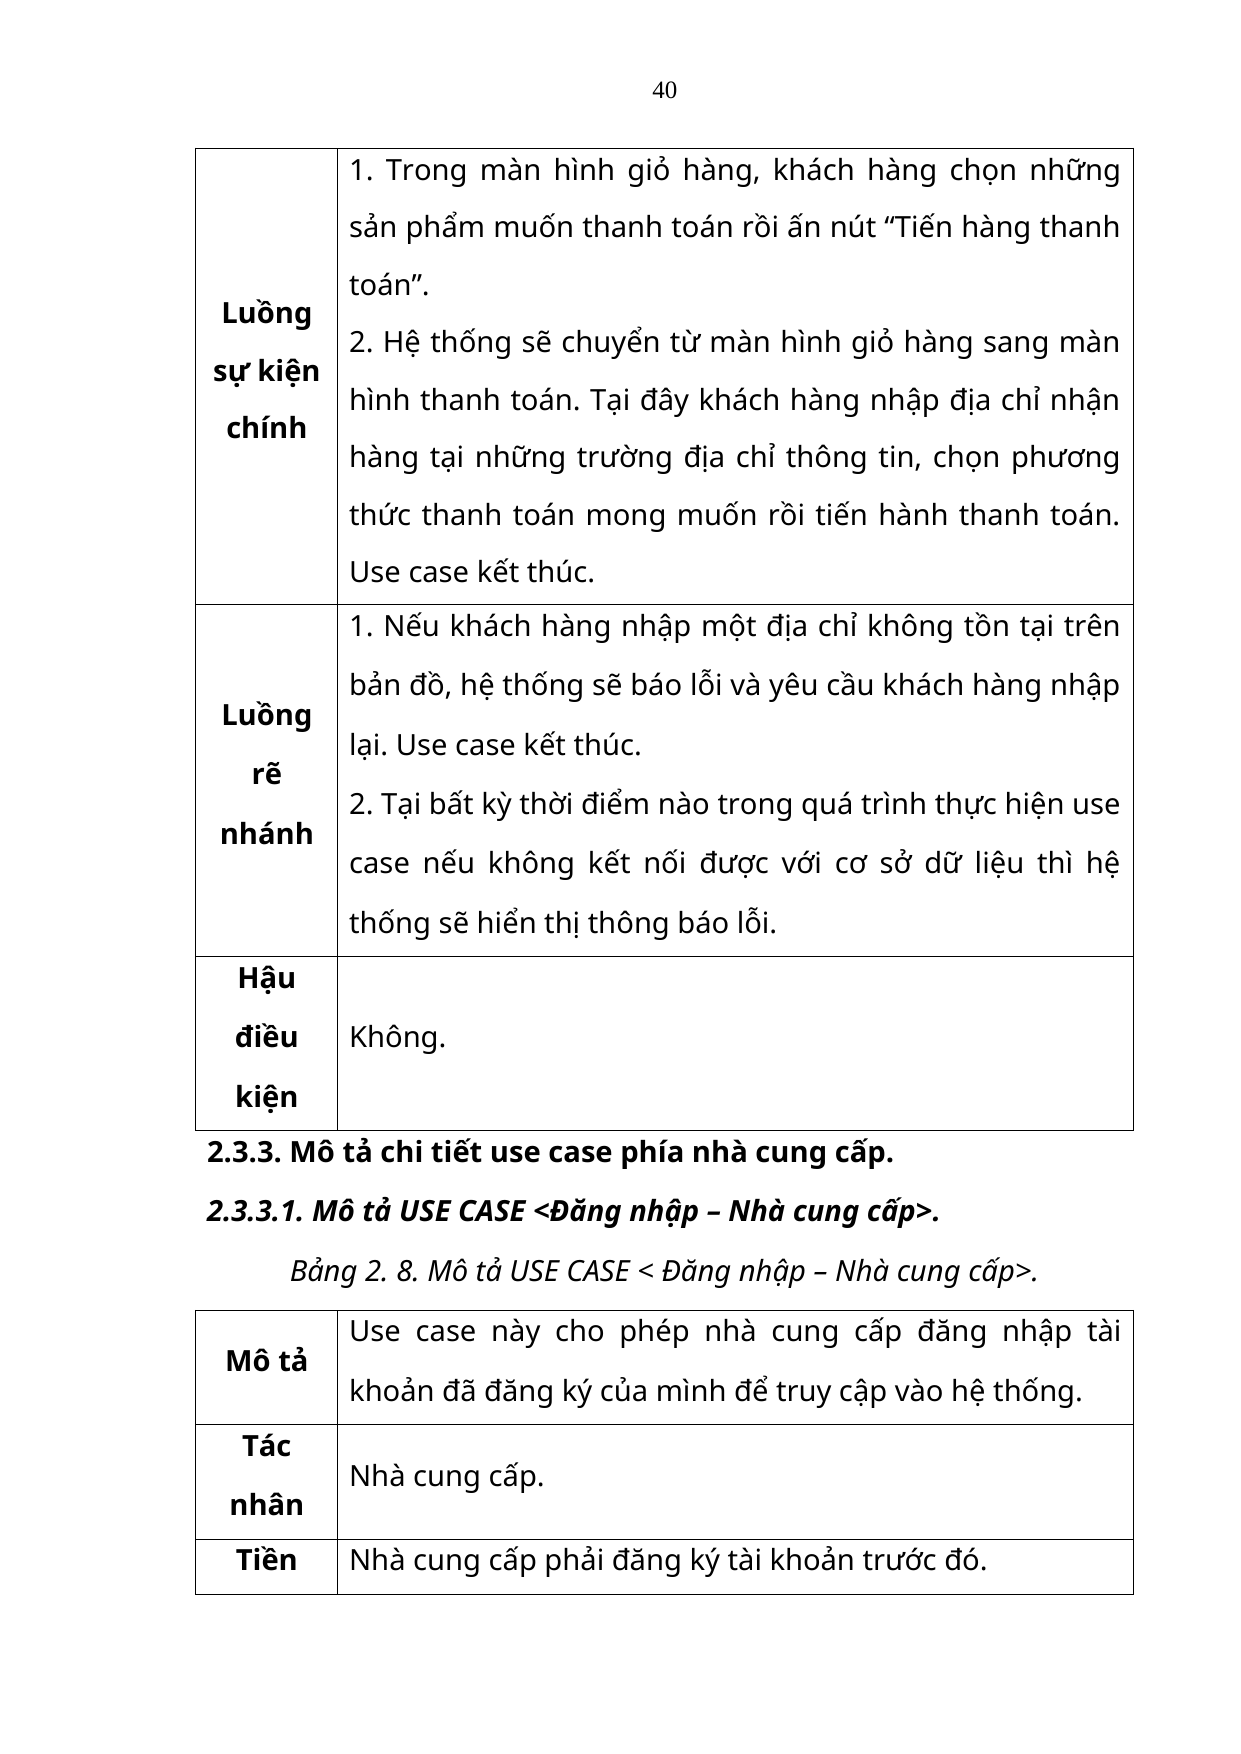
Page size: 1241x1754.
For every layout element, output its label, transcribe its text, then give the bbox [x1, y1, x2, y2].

subtitle 2.3.3.1. Mô tả USE CASE <Đăng nhập – Nhà cung cấp>. [207, 1191, 1122, 1230]
table_cell Hậu điều kiện [196, 957, 337, 1130]
table_cell Luồng sự kiện chính [196, 149, 337, 604]
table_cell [338, 1540, 1133, 1594]
table_cell Tác nhân [196, 1425, 337, 1539]
table_cell 1. Trong màn hình giỏ hàng, khách hàng chọn những sản phẩm muốn thanh toán rồi ấn nút “Tiến hàng thanh toán”. 2. Hệ thống sẽ chuyển từ màn hình giỏ hàng sang màn hình thanh toán. Tại đây khách hàng nhập địa chỉ nhận hàng tại những trường địa chỉ thông tin, chọn phương thức thanh toán mong muốn rồi tiến hành thanh toán. Use case kết thúc. [338, 149, 1133, 604]
table_cell Luồng rẽ nhánh [196, 605, 337, 956]
subtitle 2.3.3. Mô tả chi tiết use case phía nhà cung cấp. [207, 1131, 1122, 1171]
table_header Mô tả [196, 1311, 337, 1424]
table_cell Không. [338, 957, 1133, 1130]
table_header Use case này cho phép nhà cung cấp đăng nhập tài khoản đã đăng ký của mình để truy cập vào hệ thống. [338, 1311, 1133, 1424]
table_cell Nhà cung cấp. [338, 1425, 1133, 1539]
table_cell Tiền điều kiện [196, 1540, 337, 1594]
table_cell 1. Nếu khách hàng nhập một địa chỉ không tồn tại trên bản đồ, hệ thống sẽ báo lỗi và yêu cầu khách hàng nhập lại. Use case kết thúc. 2. Tại bất kỳ thời điểm nào trong quá trình thực hiện use case nếu không kết nối được với cơ sở dữ liệu thì hệ thống sẽ hiển thị thông báo lỗi. [338, 605, 1133, 956]
